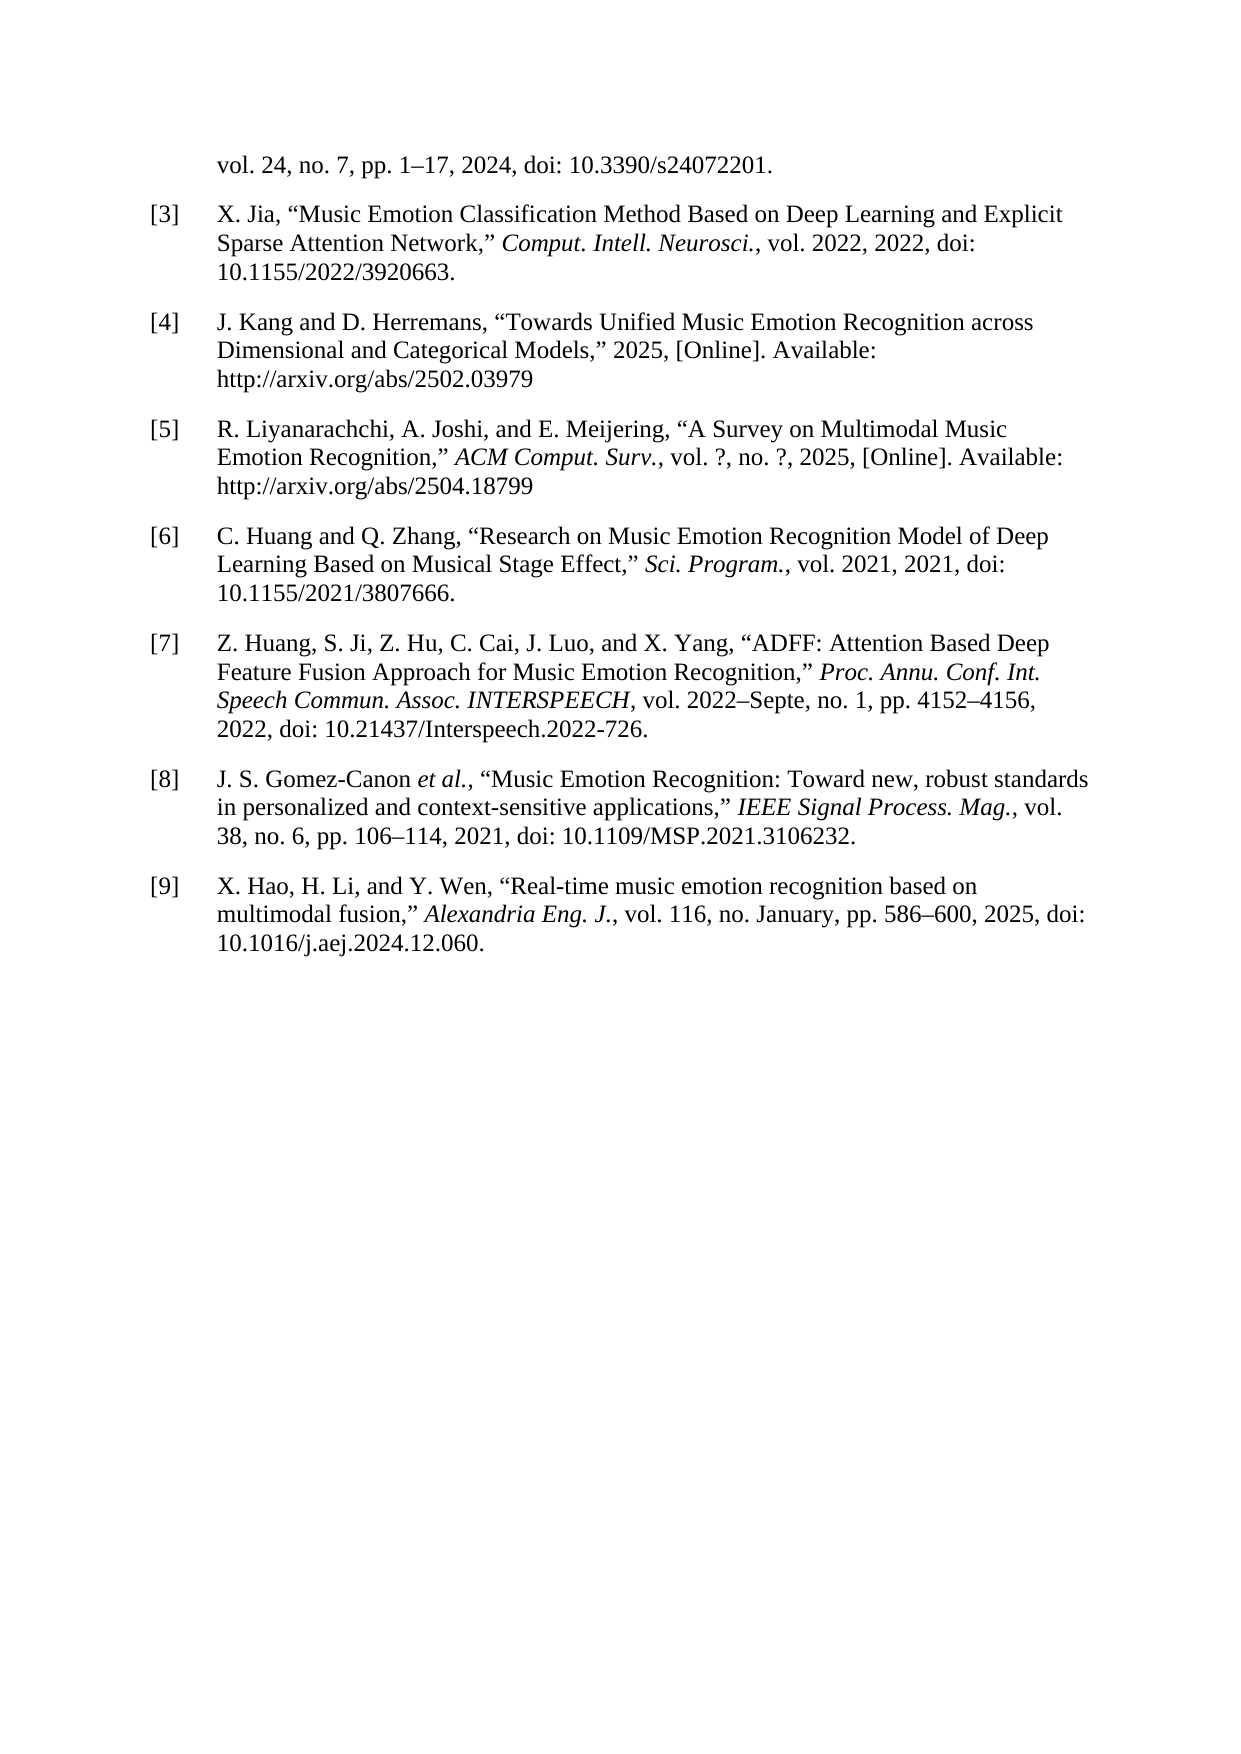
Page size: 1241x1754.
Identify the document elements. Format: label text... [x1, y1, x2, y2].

text [5] R. Liyanarachchi, A. Joshi, and E. Meijering, “A Survey on Multimodal Music Emotion Recognition,” ACM Comput. Surv., vol. ?, no. ?, 2025, [Online]. Available: http://arxiv.org/abs/2504.18799 [150, 414, 1090, 500]
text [150, 150, 1090, 179]
text [4] J. Kang and D. Herremans, “Towards Unified Music Emotion Recognition across Dimensional and Categorical Models,” 2025, [Online]. Available: http://arxiv.org/abs/2502.03979 [150, 307, 1090, 393]
text [7] Z. Huang, S. Ji, Z. Hu, C. Cai, J. Luo, and X. Yang, “ADFF: Attention Based Deep Feature Fusion Approach for Music Emotion Recognition,” Proc. Annu. Conf. Int. Speech Commun. Assoc. INTERSPEECH, vol. 2022–Septe, no. 1, pp. 4152–4156, 2022, doi: 10.21437/Interspeech.2022-726. [150, 628, 1090, 743]
text [6] C. Huang and Q. Zhang, “Research on Music Emotion Recognition Model of Deep Learning Based on Musical Stage Effect,” Sci. Program., vol. 2021, 2021, doi: 10.1155/2021/3807666. [150, 521, 1090, 607]
text [3] X. Jia, “Music Emotion Classification Method Based on Deep Learning and Explicit Sparse Attention Network,” Comput. Intell. Neurosci., vol. 2022, 2022, doi: 10.1155/2022/3920663. [150, 199, 1090, 286]
text [9] X. Hao, H. Li, and Y. Wen, “Real-time music emotion recognition based on multimodal fusion,” Alexandria Eng. J., vol. 116, no. January, pp. 586–600, 2025, doi: 10.1016/j.aej.2024.12.060. [150, 871, 1090, 957]
text [8] J. S. Gomez-Canon et al., “Music Emotion Recognition: Toward new, robust standards in personalized and context-sensitive applications,” IEEE Signal Process. Mag., vol. 38, no. 6, pp. 106–114, 2021, doi: 10.1109/MSP.2021.3106232. [150, 764, 1090, 850]
